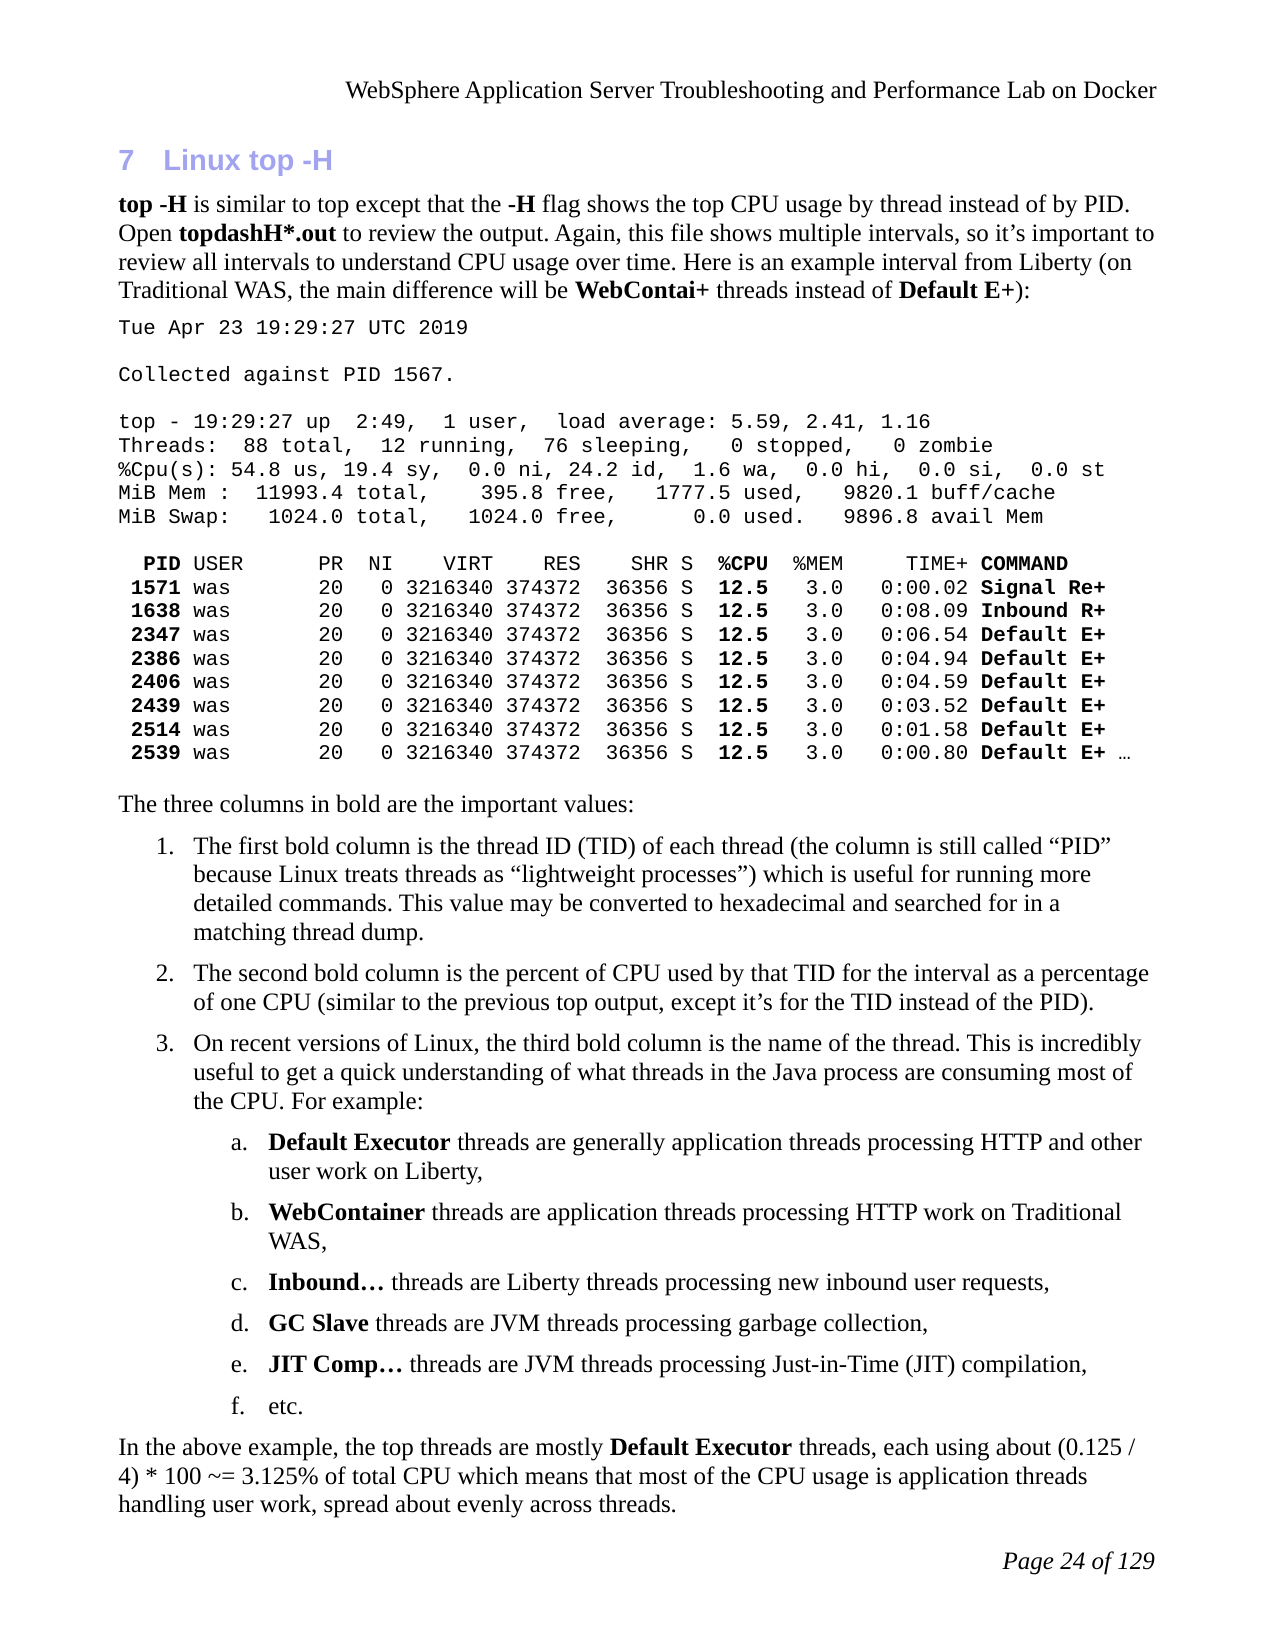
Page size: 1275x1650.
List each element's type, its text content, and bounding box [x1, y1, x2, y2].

list WebContainer threads are application threads processing HTTP work on Traditional WAS, [231, 1197, 1157, 1254]
text 2406 was 20 0 3216340 374372 36356 S 12.5 3.0 0:04.59 Default E+ [118, 671, 1157, 695]
text Threads: 88 total, 12 running, 76 sleeping, 0 stopped, 0 zombie [118, 435, 1157, 458]
subtitle Linux top -H [118, 143, 1157, 177]
text top - 19:29:27 up 2:49, 1 user, load average: 5.59, 2.41, 1.16 [118, 411, 1157, 435]
text Collected against PID 1567. [118, 364, 1157, 388]
text MiB Mem : 11993.4 total, 395.8 free, 1777.5 used, 9820.1 buff/cache [118, 482, 1157, 506]
text PID USER PR NI VIRT RES SHR S %CPU %MEM TIME+ COMMAND [118, 553, 1157, 577]
text 1571 was 20 0 3216340 374372 36356 S 12.5 3.0 0:00.02 Signal Re+ [118, 577, 1157, 600]
text 2514 was 20 0 3216340 374372 36356 S 12.5 3.0 0:01.58 Default E+ [118, 719, 1157, 742]
text 1638 was 20 0 3216340 374372 36356 S 12.5 3.0 0:08.09 Inbound R+ [118, 600, 1157, 624]
text In the above example, the top threads are mostly Default Executor threads, each using about (0.125 / 4) * 100 ~= 3.125% of total CPU which means that most of the CPU usage is application threads handling user work, spread about evenly across threads. [118, 1432, 1157, 1518]
list The second bold column is the percent of CPU used by that TID for the interval as a percentage of one CPU (similar to the previous top output, except it’s for the TID instead of the PID). [156, 958, 1157, 1016]
list Default Executor threads are generally application threads processing HTTP and other user work on Liberty, [231, 1127, 1157, 1184]
text 2539 was 20 0 3216340 374372 36356 S 12.5 3.0 0:00.80 Default E+ … [118, 742, 1157, 789]
list On recent versions of Linux, the third bold column is the name of the thread. This is incredibly useful to get a quick understanding of what threads in the Java process are consuming most of the CPU. For example: [156, 1028, 1157, 1114]
text top -H is similar to top except that the -H flag shows the top CPU usage by thread instead of by PID. Open topdashH*.out to review the output. Again, this file shows multiple intervals, so it’s important to review all intervals to understand CPU usage over time. Here is an example interval from Liberty (on Traditional WAS, the main difference will be WebContai+ threads instead of Default E+): [118, 189, 1157, 304]
list The first bold column is the thread ID (TID) of each thread (the column is still called “PID” because Linux treats threads as “lightweight processes”) which is useful for running more detailed commands. This value may be converted to hexadecimal and searched for in a matching thread dump. [156, 831, 1157, 946]
text %Cpu(s): 54.8 us, 19.4 sy, 0.0 ni, 24.2 id, 1.6 wa, 0.0 hi, 0.0 si, 0.0 st [118, 458, 1157, 482]
list etc. [231, 1391, 1157, 1419]
text 2347 was 20 0 3216340 374372 36356 S 12.5 3.0 0:06.54 Default E+ 2386 was 20 0 3216340 374372 36356 S 12.5 3.0 0:04.94 Default E+ [118, 624, 1157, 671]
text MiB Swap: 1024.0 total, 1024.0 free, 0.0 used. 9896.8 avail Mem [118, 506, 1157, 529]
list Inbound… threads are Liberty threads processing new inbound user requests, [231, 1267, 1157, 1296]
text The three columns in bold are the important values: [118, 789, 1157, 818]
text Tue Apr 23 19:29:27 UTC 2019 [118, 317, 1157, 340]
list JIT Comp… threads are JVM threads processing Just-in-Time (JIT) compilation, [231, 1349, 1157, 1378]
text 2439 was 20 0 3216340 374372 36356 S 12.5 3.0 0:03.52 Default E+ [118, 695, 1157, 719]
list GC Slave threads are JVM threads processing garbage collection, [231, 1308, 1157, 1337]
